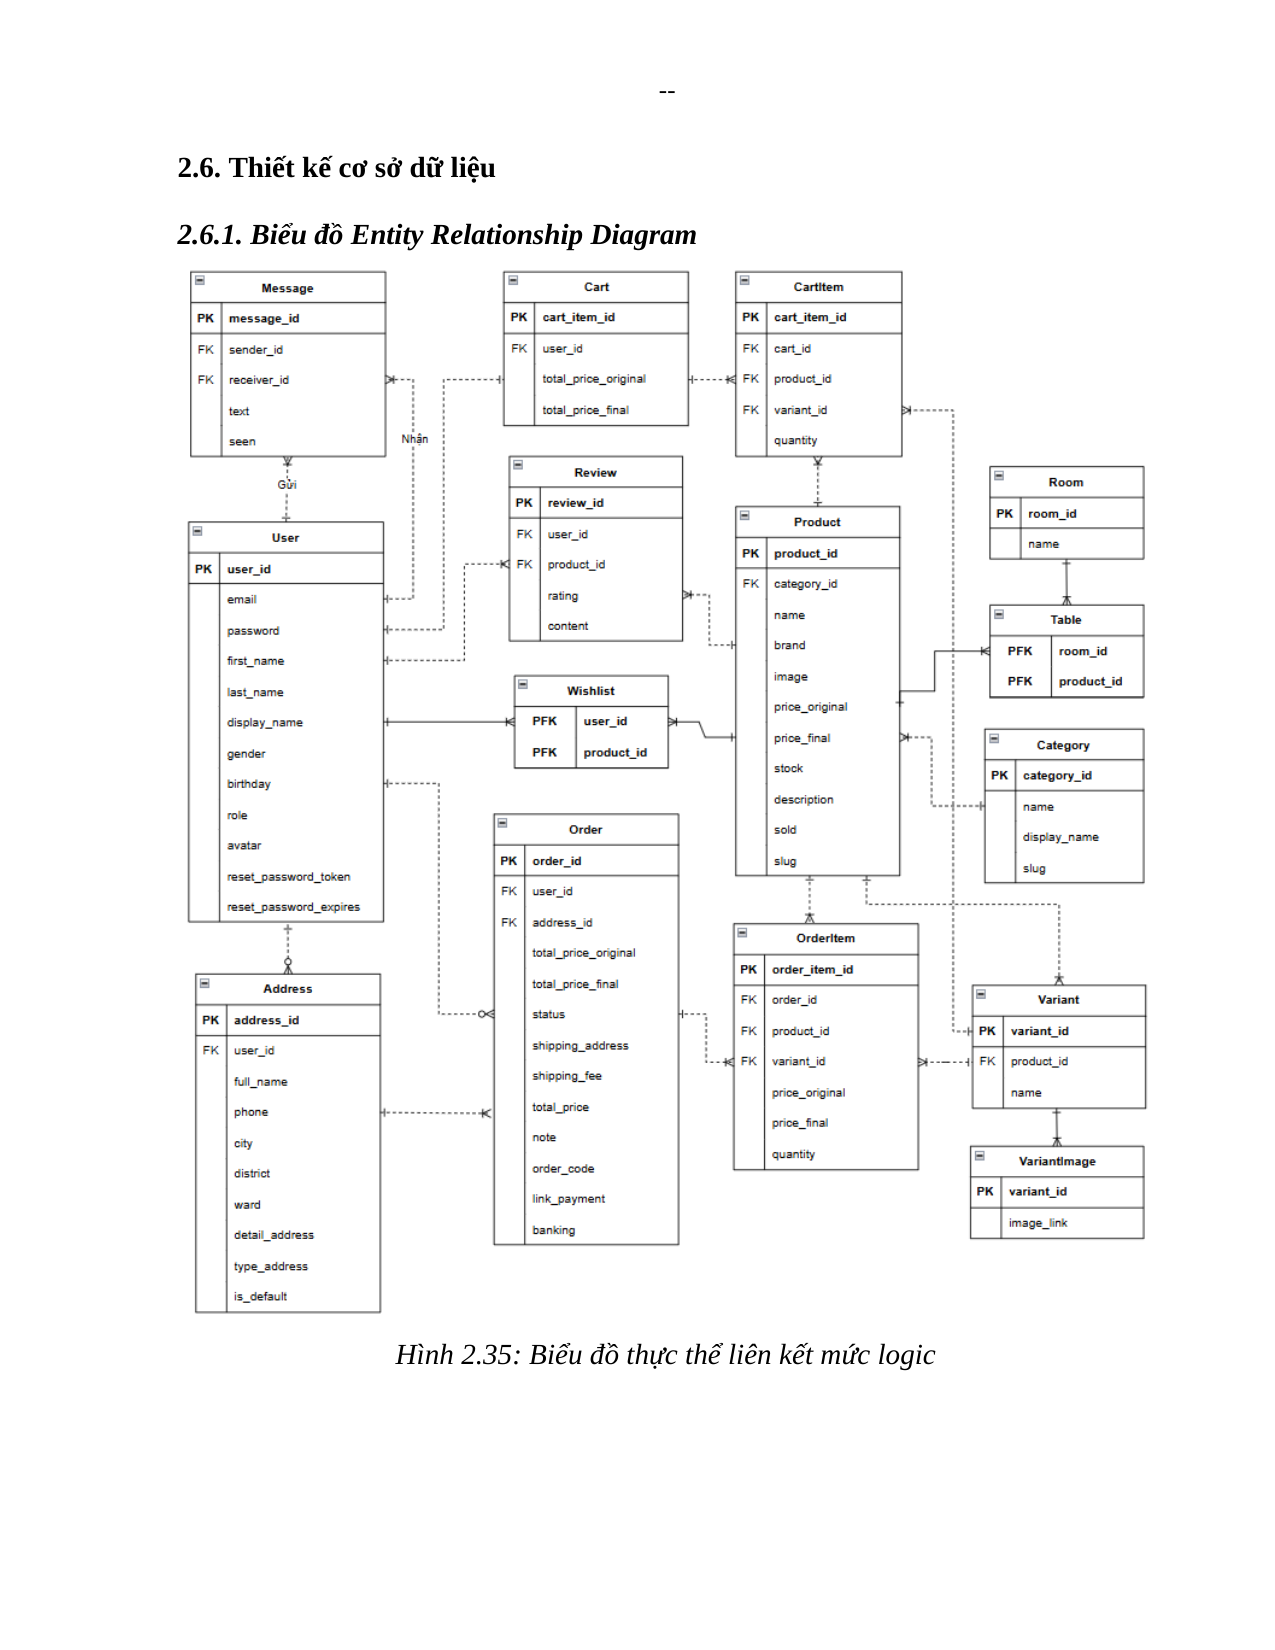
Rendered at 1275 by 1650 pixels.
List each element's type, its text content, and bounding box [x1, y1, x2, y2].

subtitle Thiết kế cơ sở dữ liệu [177, 150, 1157, 183]
picture [177, 267, 1157, 1321]
subtitle Biểu đồ Entity Relationship Diagram [177, 217, 1157, 251]
